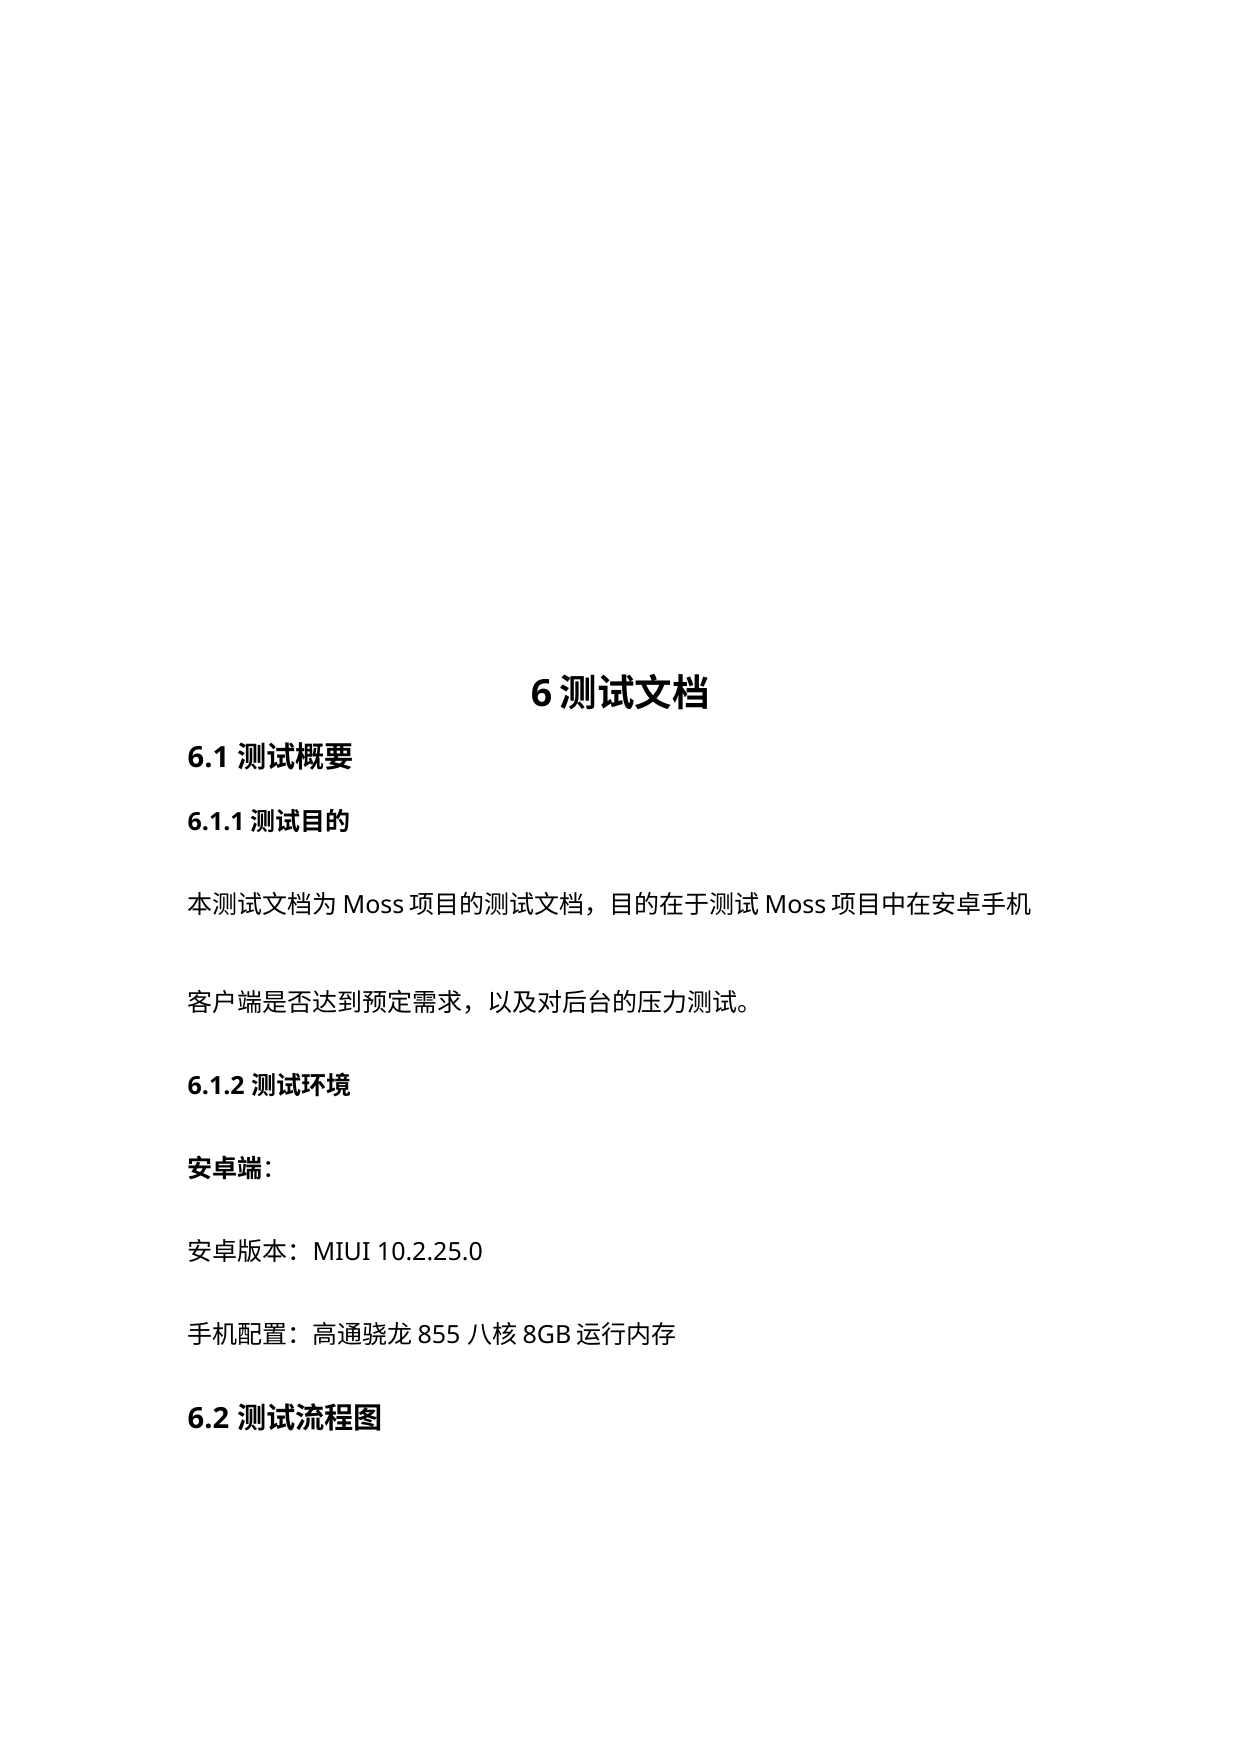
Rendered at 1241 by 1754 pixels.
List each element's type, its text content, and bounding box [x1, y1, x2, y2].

text 本测试文档为Moss项目的测试文档，目的在于测试Moss项目中在安卓手机客户端是否达到预定需求，以及对后台的压力测试。 [187, 870, 1053, 1033]
text 6.1 测试概要 [187, 722, 1053, 787]
text 安卓版本：MIUI 10.2.25.0 [187, 1217, 1053, 1282]
text 6.1.2 测试环境 [187, 1051, 1053, 1116]
text 6.1.1测试目的 [187, 787, 1053, 852]
text 6测试文档 [187, 657, 1053, 722]
text 手机配置：高通骁龙855 八核 8GB运行内存 [187, 1300, 1053, 1365]
text 6.2 测试流程图 [187, 1383, 1053, 1448]
text 安卓端： [187, 1134, 1053, 1199]
